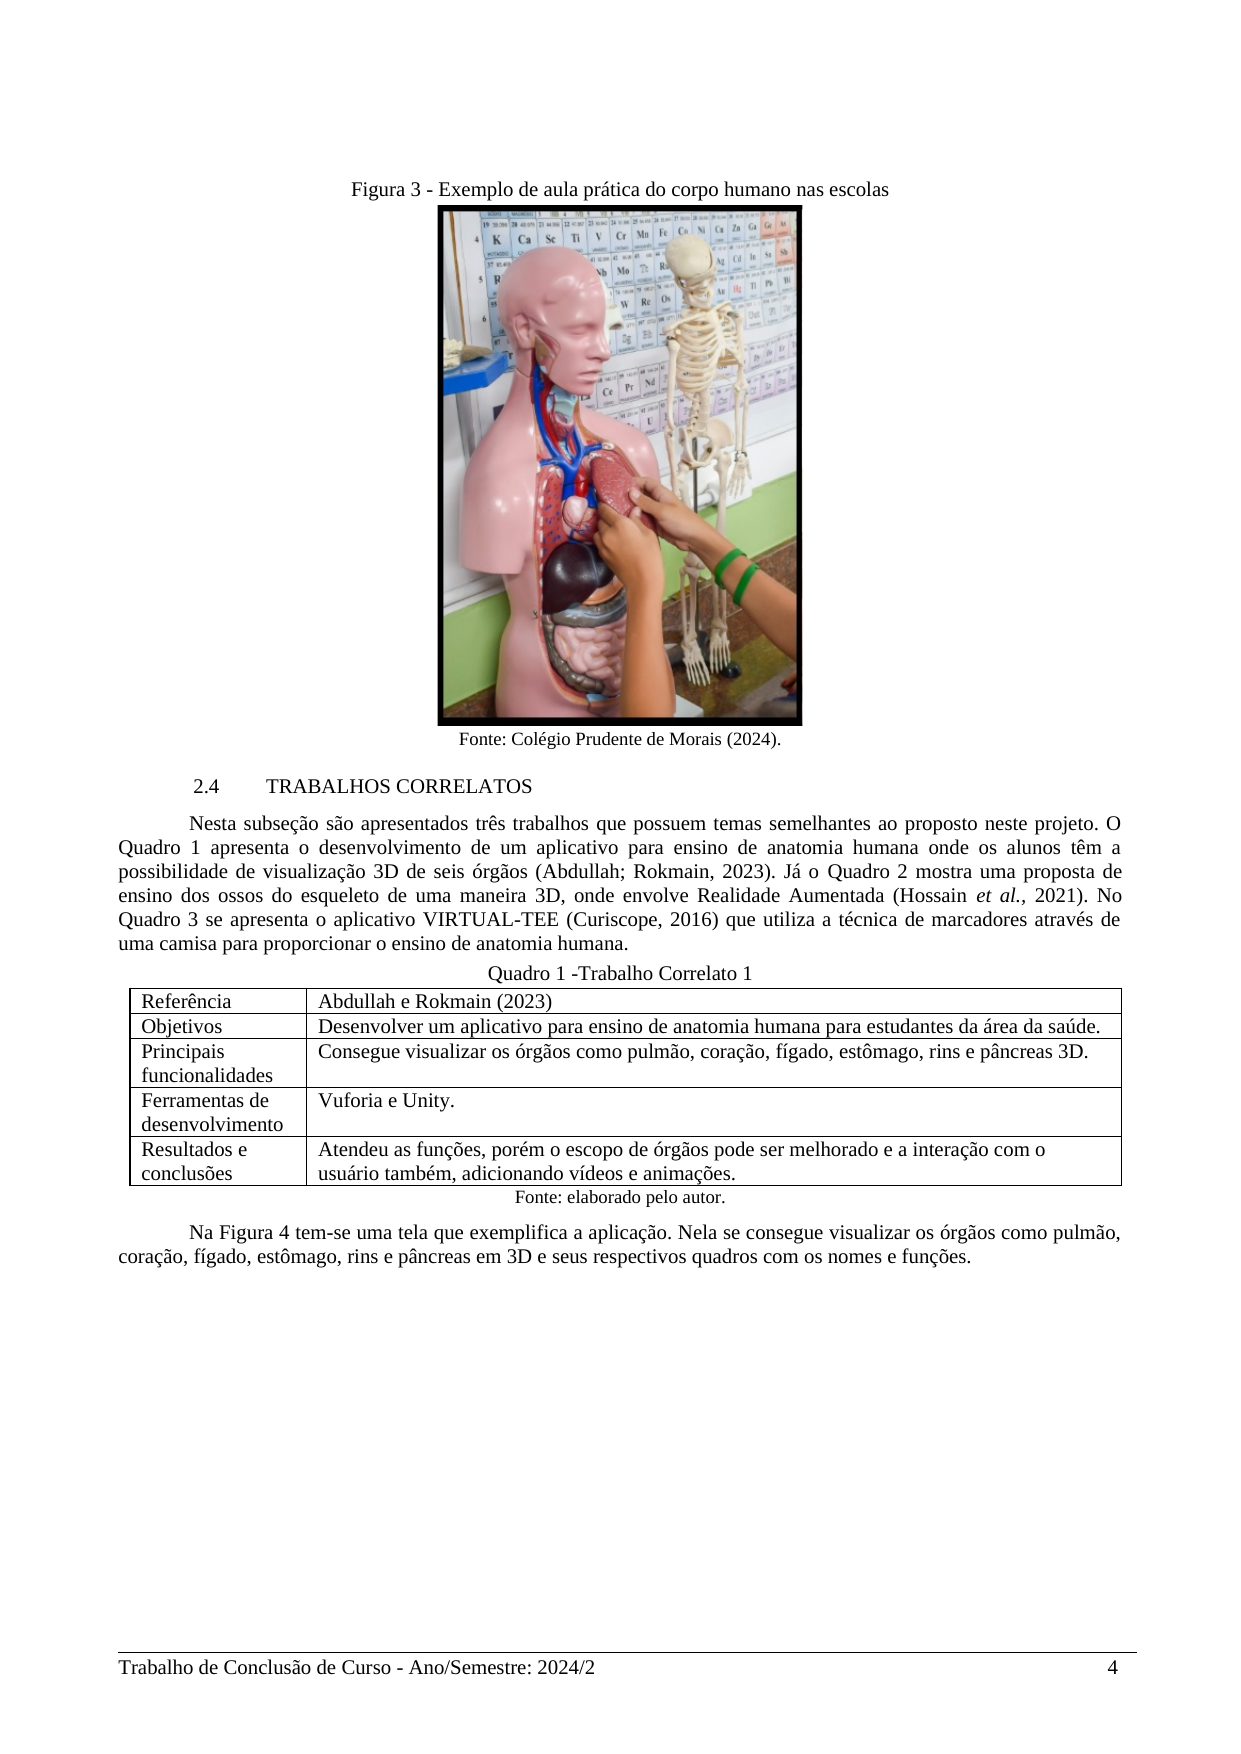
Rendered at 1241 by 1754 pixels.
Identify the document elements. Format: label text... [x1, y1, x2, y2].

text Nesta subseção são apresentados três trabalhos que possuem temas semelhantes ao proposto neste projeto. O Quadro 1 apresenta o desenvolvimento de um aplicativo para ensino de anatomia humana onde os alunos têm a possibilidade de visualização 3D de seis órgãos (Abdullah; Rokmain, 2023). Já o Quadro 2 mostra uma proposta de ensino dos ossos do esqueleto de uma maneira 3D, onde envolve Realidade Aumentada (Hossain et al., 2021). No Quadro 3 se apresenta o aplicativo VIRTUAL-TEE (Curiscope, 2016) que utiliza a técnica de marcadores através de uma camisa para proporcionar o ensino de anatomia humana. [118, 811, 1122, 955]
table_cell Principais funcionalidades [131, 1039, 306, 1087]
table_cell Vuforia e Unity. [307, 1088, 1121, 1136]
table_cell Consegue visualizar os órgãos como pulmão, coração, fígado, estômago, rins e pâncreas 3D. [307, 1039, 1121, 1087]
table_cell Ferramentas de desenvolvimento [131, 1088, 306, 1136]
table_header Referência [131, 989, 306, 1013]
table_cell Objetivos [131, 1014, 306, 1038]
text Fonte: elaborado pelo autor. [118, 1186, 1122, 1208]
table_cell Resultados e conclusões [131, 1137, 306, 1185]
text Fonte: Colégio Prudente de Morais (2024). [118, 728, 1122, 749]
subtitle 2.4 TRABALHOS CORRELATOS [193, 774, 1122, 798]
table_header Abdullah e Rokmain (2023) [307, 989, 1121, 1013]
table_cell Desenvolver um aplicativo para ensino de anatomia humana para estudantes da área da saúde. [307, 1014, 1121, 1038]
table_cell Atendeu as funções, porém o escopo de órgãos pode ser melhorado e a interação com o usuário também, adicionando vídeos e animações. [307, 1137, 1121, 1185]
picture [437, 205, 803, 726]
text Na Figura 4 tem-se uma tela que exemplifica a aplicação. Nela se consegue visualizar os órgãos como pulmão, coração, fígado, estômago, rins e pâncreas em 3D e seus respectivos quadros com os nomes e funções. [118, 1220, 1122, 1268]
